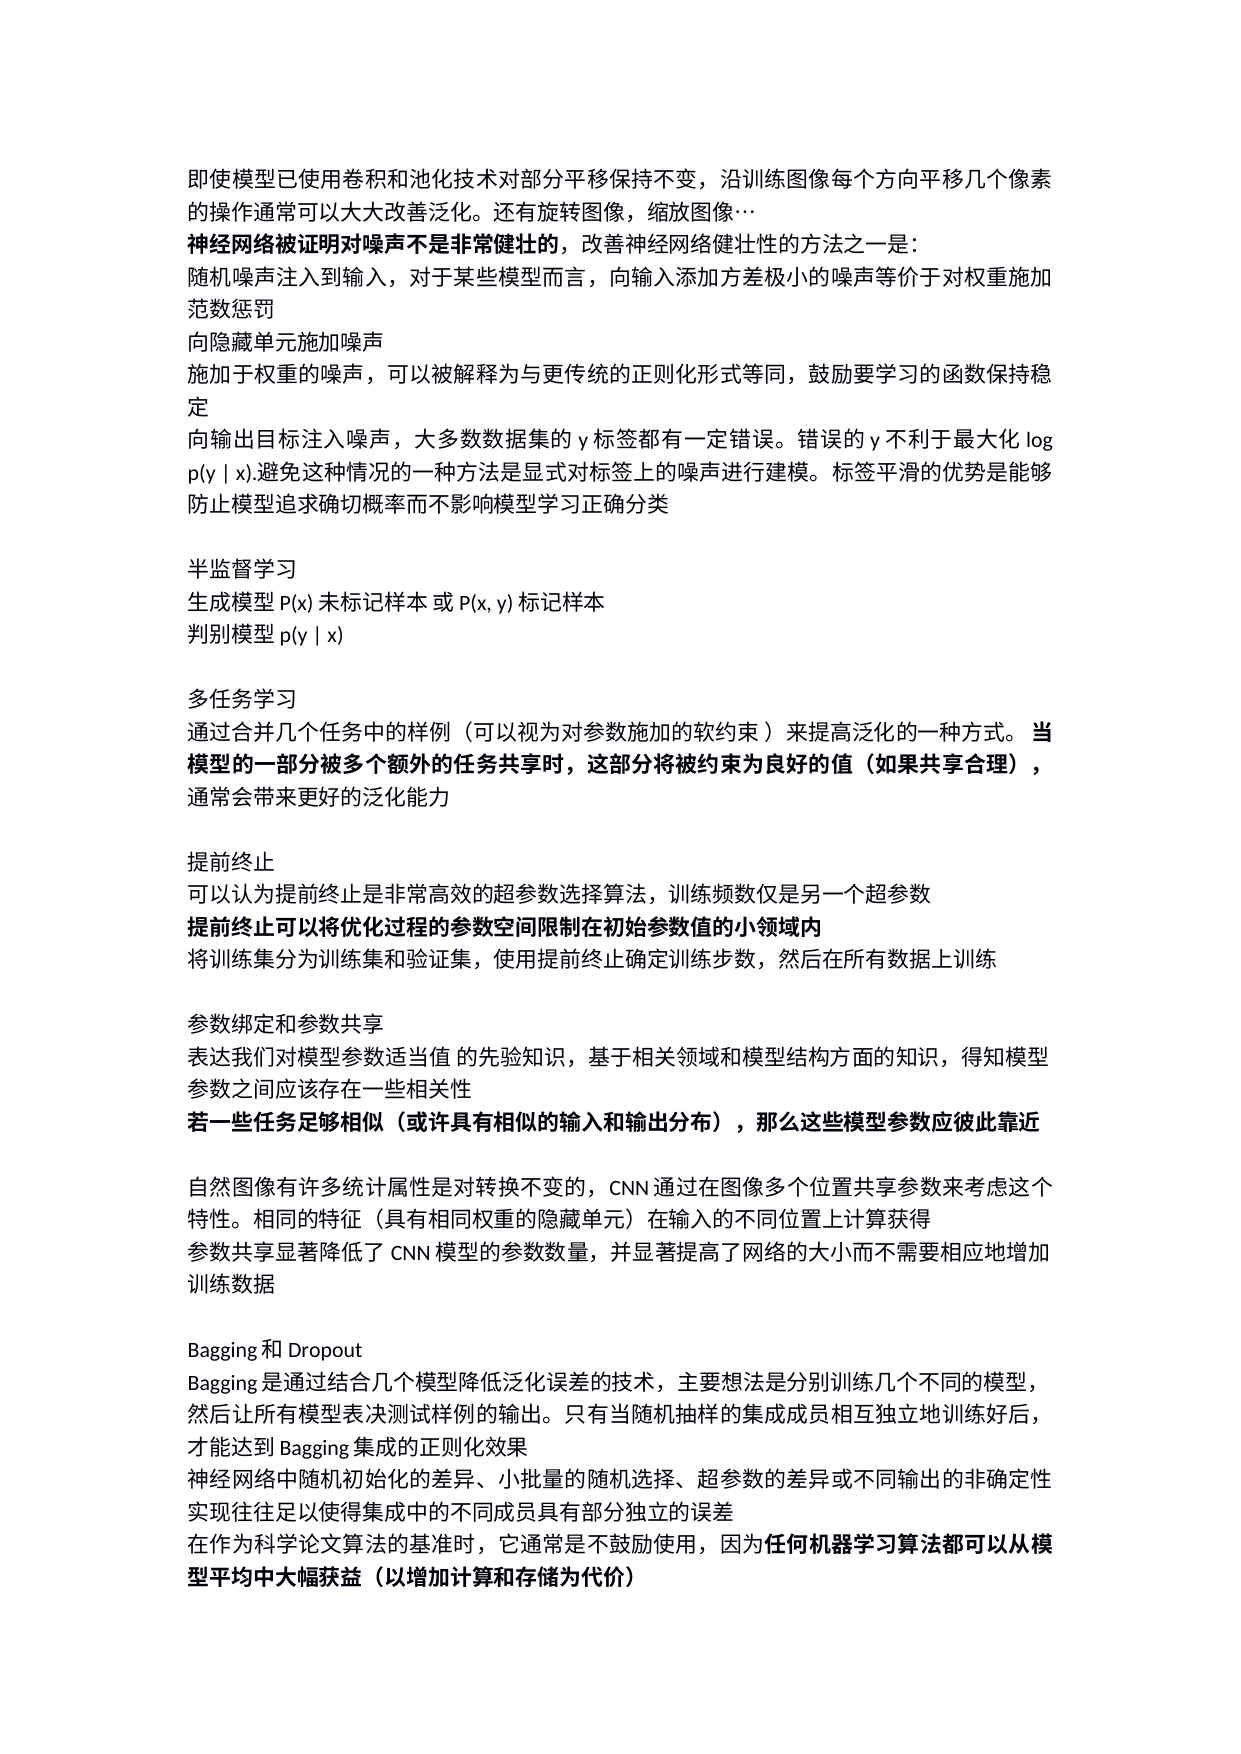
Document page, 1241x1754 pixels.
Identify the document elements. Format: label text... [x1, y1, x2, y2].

text 判别模型p(y | x) [187, 617, 1053, 649]
text 自然图像有许多统计属性是对转换不变的，CNN通过在图像多个位置共享参数来考虑这个特性。相同的特征（具有相同权重的隐藏单元）在输入的不同位置上计算获得 [187, 1169, 1053, 1234]
text 将训练集分为训练集和验证集，使用提前终止确定训练步数，然后在所有数据上训练 [187, 942, 1053, 974]
text 表达我们对模型参数适当值 的先验知识，基于相关领域和模型结构方面的知识，得知模型参数之间应该存在一些相关性 [187, 1039, 1053, 1104]
text 提前终止 [187, 844, 1053, 877]
text 参数绑定和参数共享 [187, 1007, 1053, 1039]
text 神经网络被证明对噪声不是非常健壮的，改善神经网络健壮性的方法之一是： [187, 227, 1053, 259]
text 可以认为提前终止是非常高效的超参数选择算法，训练频数仅是另一个超参数 [187, 877, 1053, 909]
text 生成模型P(x) 未标记样本 或P(x, y) 标记样本 [187, 584, 1053, 617]
text 参数共享显著降低了CNN模型的参数数量，并显著提高了网络的大小而不需要相应地增加训练数据 [187, 1234, 1053, 1299]
text 随机噪声注入到输入，对于某些模型而言，向输入添加方差极小的噪声等价于对权重施加范数惩罚 [187, 259, 1053, 324]
text Bagging是通过结合几个模型降低泛化误差的技术，主要想法是分别训练几个不同的模型，然后让所有模型表决测试样例的输出。只有当随机抽样的集成成员相互独立地训练好后，才能达到Bagging集成的正则化效果 [187, 1364, 1053, 1462]
text 提前终止可以将优化过程的参数空间限制在初始参数值的小领域内 [187, 909, 1053, 942]
text 通过合并几个任务中的样例（可以视为对参数施加的软约束 ）来提高泛化的一种方式。当模型的一部分被多个额外的任务共享时，这部分将被约束为良好的值（如果共享合理），通常会带来更好的泛化能力 [187, 714, 1053, 812]
text 神经网络中随机初始化的差异、小批量的随机选择、超参数的差异或不同输出的非确定性实现往往足以使得集成中的不同成员具有部分独立的误差 [187, 1462, 1053, 1527]
text 若一些任务足够相似（或许具有相似的输入和输出分布），那么这些模型参数应彼此靠近 [187, 1104, 1053, 1137]
text 多任务学习 [187, 682, 1053, 714]
text 半监督学习 [187, 552, 1053, 584]
text 向隐藏单元施加噪声 [187, 324, 1053, 357]
text 即使模型已使用卷积和池化技术对部分平移保持不变，沿训练图像每个方向平移几个像素的操作通常可以大大改善泛化。还有旋转图像，缩放图像… [187, 162, 1053, 227]
text Bagging和Dropout [187, 1332, 1053, 1364]
text 在作为科学论文算法的基准时，它通常是不鼓励使用，因为任何机器学习算法都可以从模型平均中大幅获益（以增加计算和存储为代价） [187, 1527, 1053, 1592]
text 向输出目标注入噪声，大多数数据集的y标签都有一定错误。错误的y不利于最大化log p(y | x).避免这种情况的一种方法是显式对标签上的噪声进行建模。标签平滑的优势是能够防止模型追求确切概率而不影响模型学习正确分类 [187, 422, 1053, 519]
text 施加于权重的噪声，可以被解释为与更传统的正则化形式等同，鼓励要学习的函数保持稳定 [187, 357, 1053, 422]
